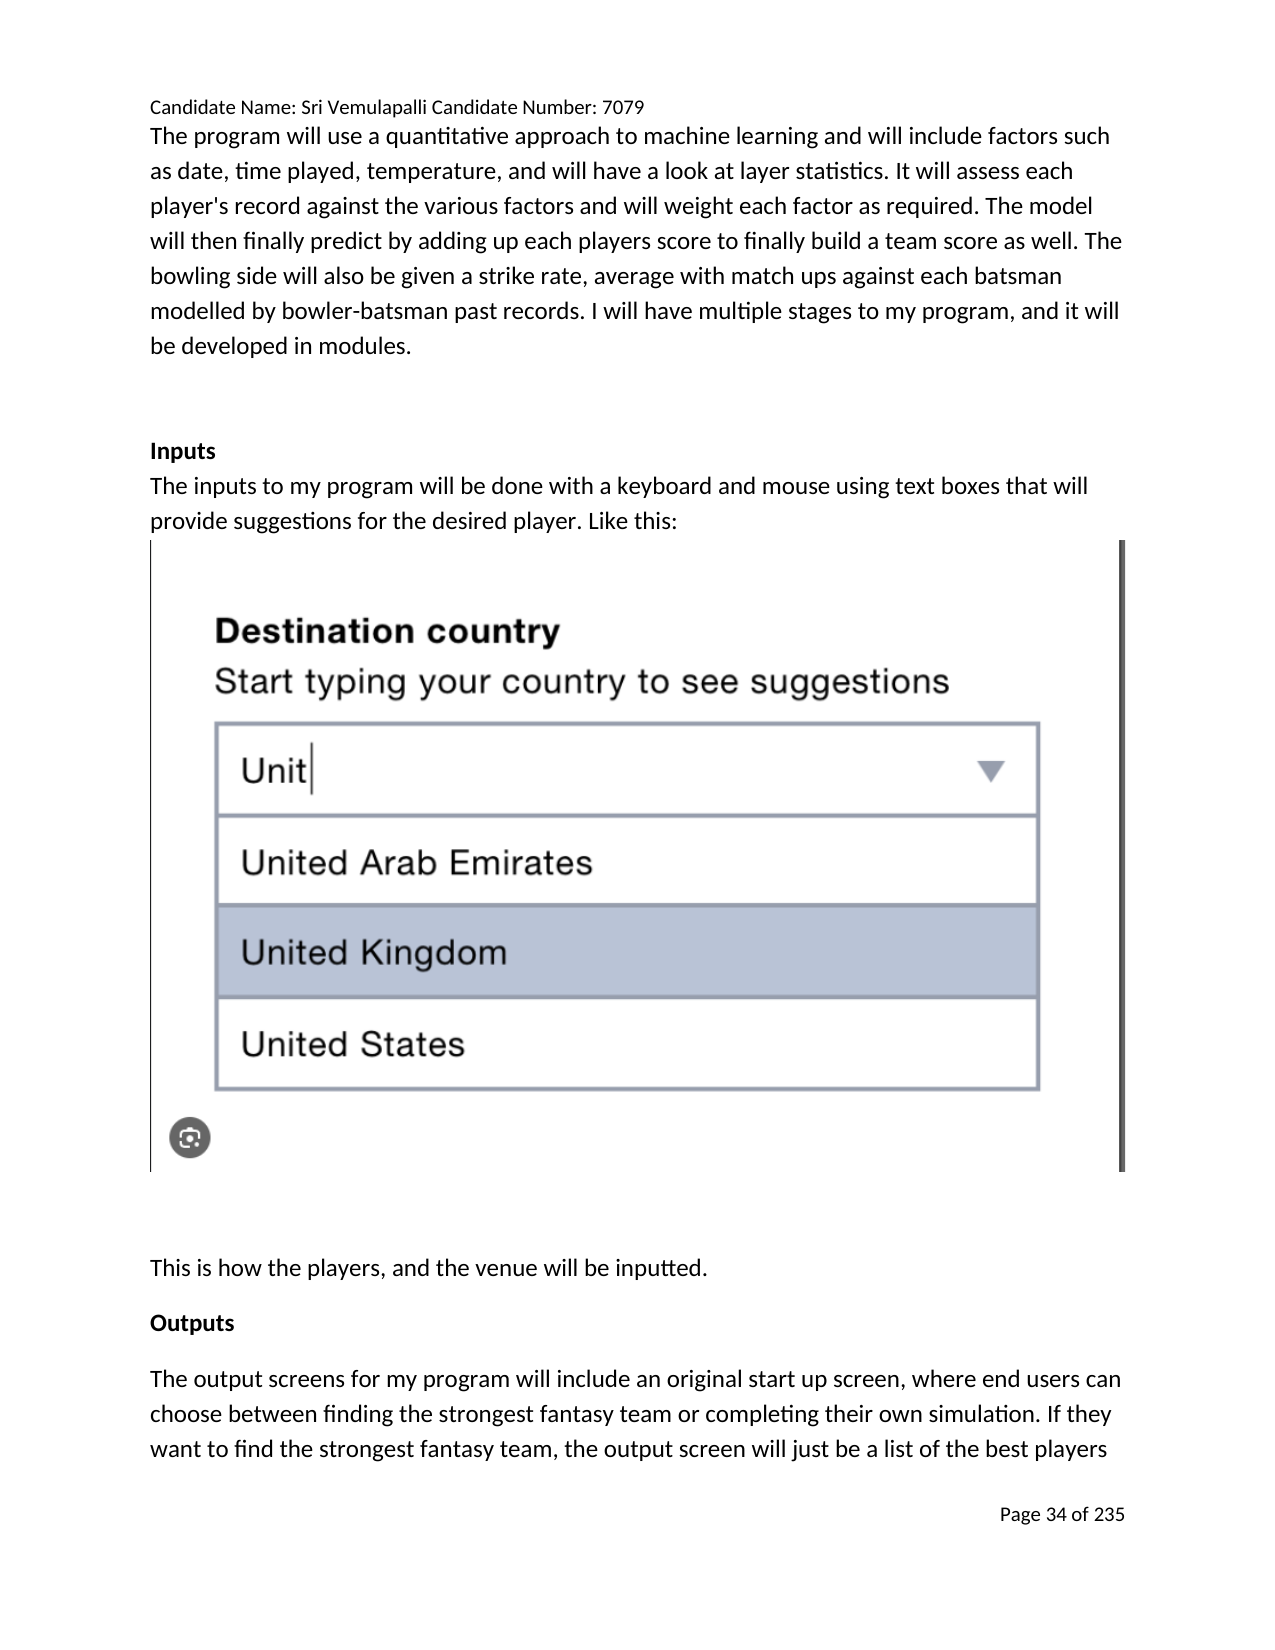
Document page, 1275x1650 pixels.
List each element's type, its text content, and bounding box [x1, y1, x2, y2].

picture [150, 540, 1125, 1172]
text The inputs to my program will be done with a keyboard and mouse using text boxes that will provide suggestions for the desired player. Like this: [150, 470, 1125, 536]
text The program will use a quantitative approach to machine learning and will include factors such as date, time played, temperature, and will have a look at layer statistics. It will assess each player's record against the various factors and will weight each factor as required. The model will then finally predict by adding up each players score to finally build a team score as well. The bowling side will also be given a strike rate, average with match ups against each batsman modelled by bowler-batsman past records. I will have multiple stages to my program, and it will be developed in modules. [150, 120, 1125, 361]
text This is how the players, and the venue will be inputted. [150, 1252, 1125, 1282]
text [150, 1363, 1125, 1464]
text Inputs [150, 435, 1125, 466]
text Outputs [150, 1307, 1125, 1338]
